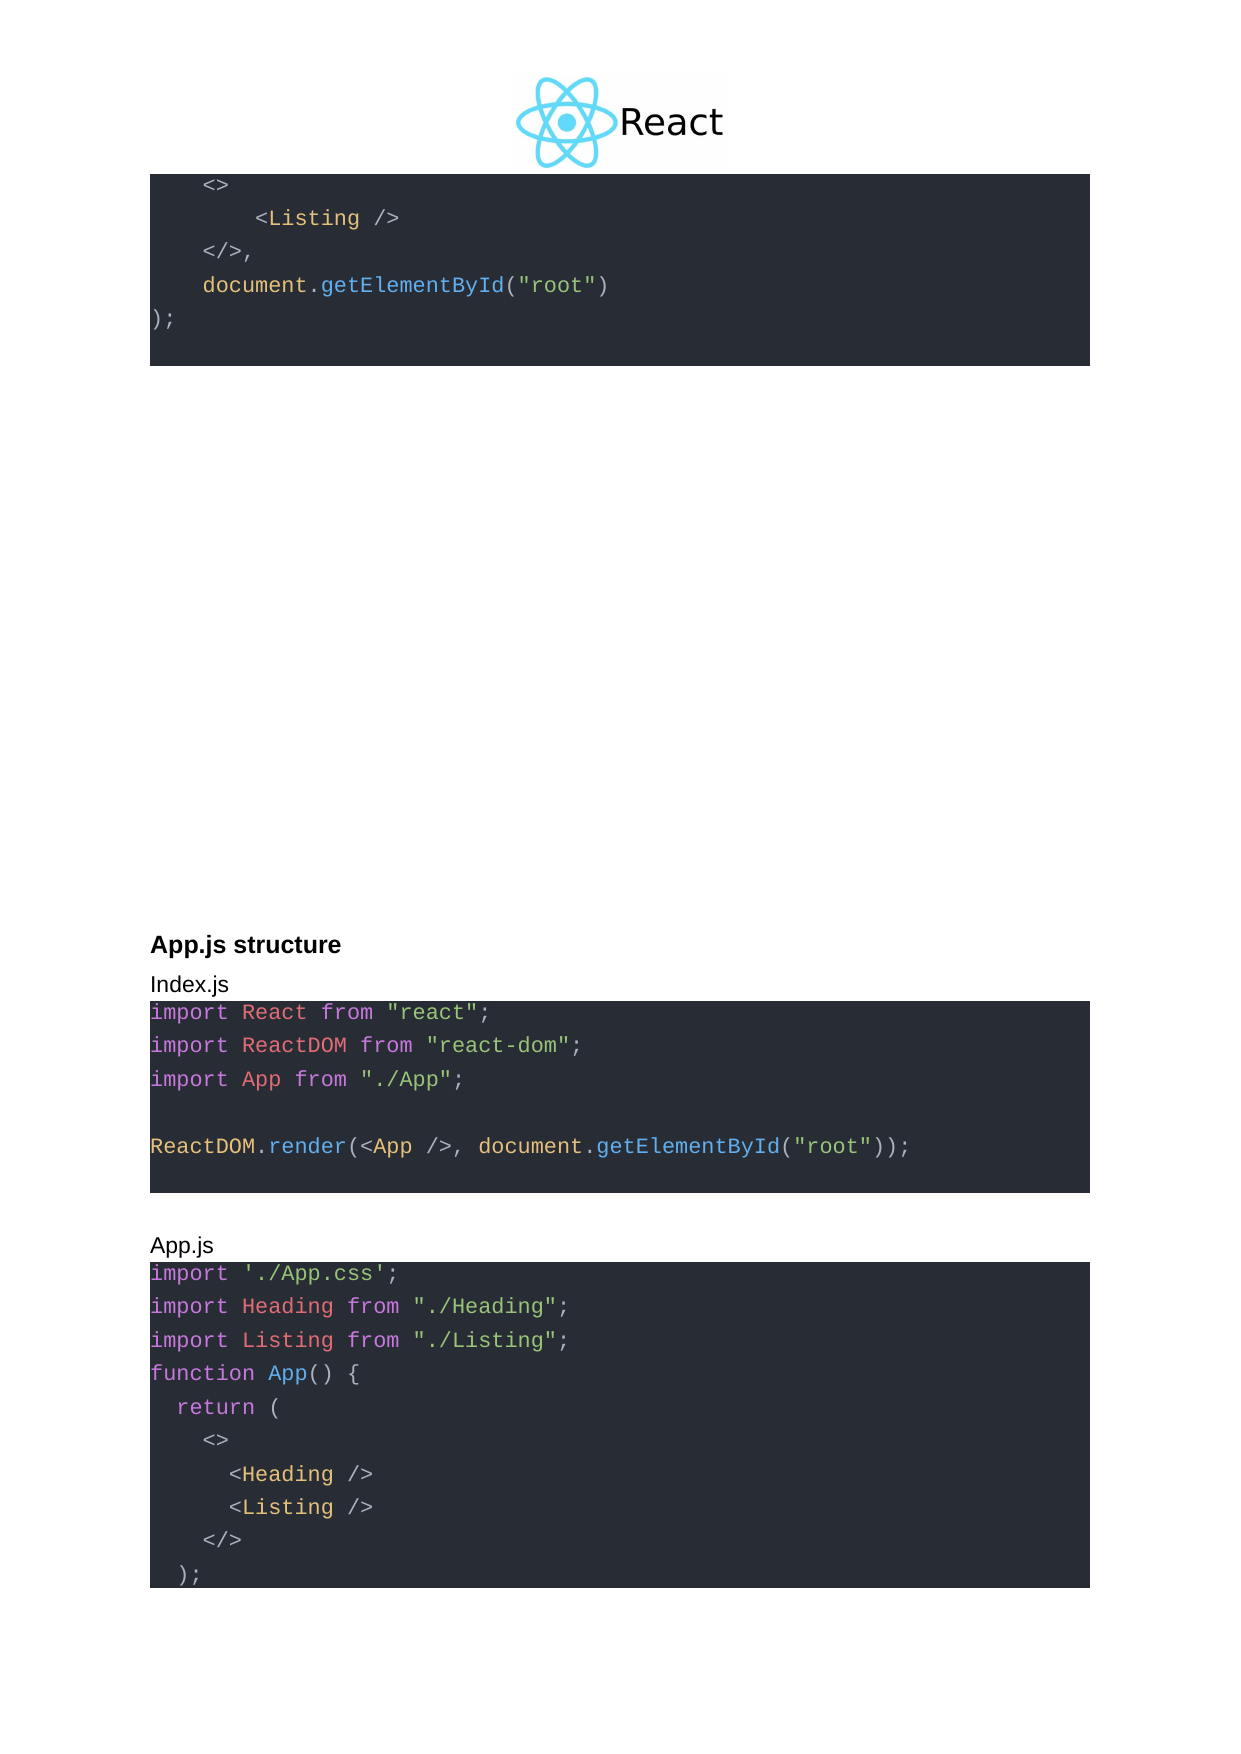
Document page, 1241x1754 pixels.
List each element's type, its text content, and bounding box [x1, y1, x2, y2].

text App.js [150, 1232, 1090, 1258]
subtitle App.js structure [150, 930, 1090, 958]
text import React from "react"; [150, 1001, 1090, 1026]
text ); [150, 1563, 1090, 1588]
text ); [150, 308, 1090, 332]
text Index.js [150, 971, 1090, 997]
text import Listing from "./Listing"; [150, 1329, 1090, 1354]
text import './App.css'; [150, 1262, 1090, 1287]
text function App() { [150, 1362, 1090, 1387]
text import Heading from "./Heading"; [150, 1296, 1090, 1320]
text <Heading /> [150, 1463, 1090, 1488]
text import App from "./App"; [150, 1068, 1090, 1093]
text document.getElementById("root") [150, 274, 1090, 299]
text return ( [150, 1396, 1090, 1421]
text <Listing /> [150, 207, 1090, 232]
text ReactDOM.render(<App />, document.getElementById("root")); [150, 1135, 1090, 1160]
text <Listing /> [150, 1496, 1090, 1521]
text <> [150, 1429, 1090, 1454]
text </>, [150, 241, 1090, 266]
text import ReactDOM from "react-dom"; [150, 1034, 1090, 1059]
text </> [150, 1530, 1090, 1554]
text <> [150, 174, 1090, 199]
picture [509, 75, 731, 171]
